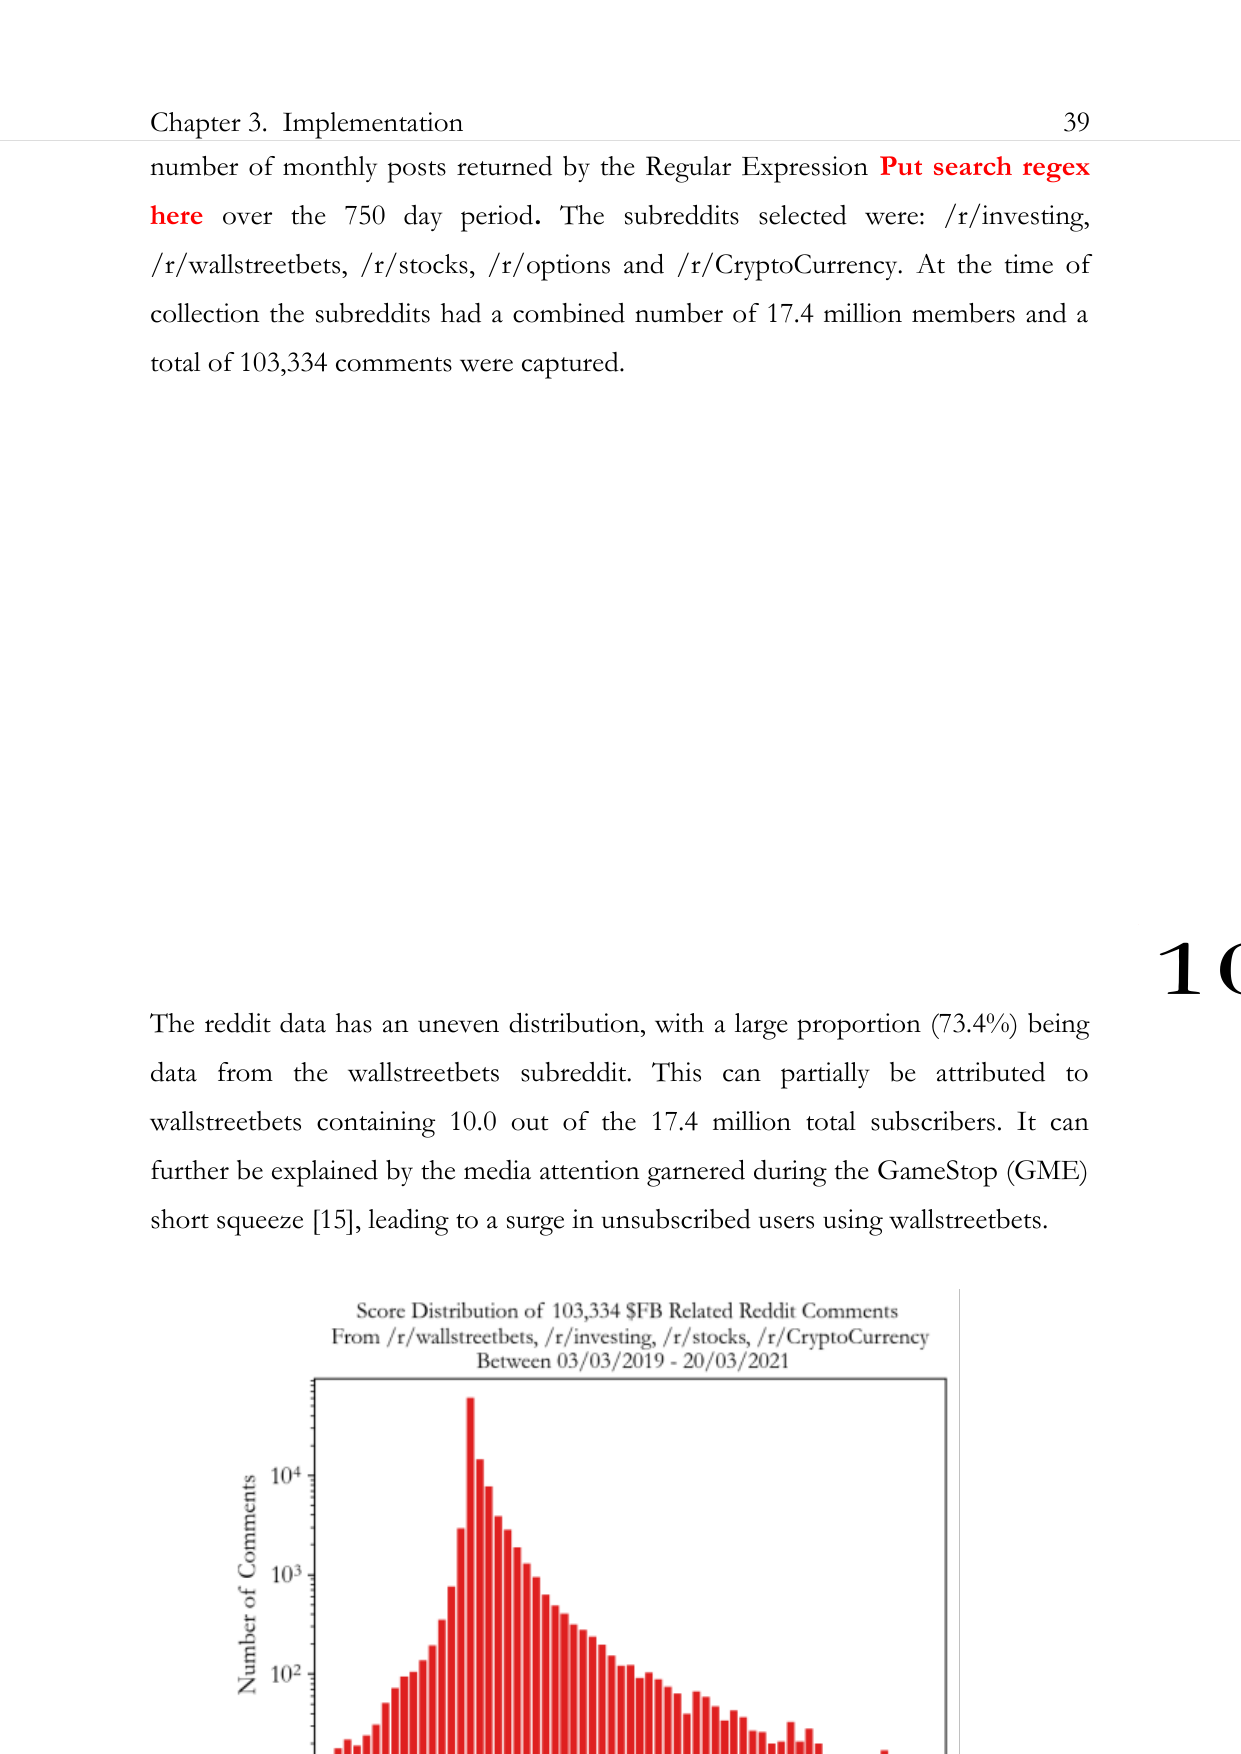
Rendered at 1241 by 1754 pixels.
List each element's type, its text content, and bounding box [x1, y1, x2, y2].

text The reddit data has an uneven distribution, with a large proportion (73.4%) being data from the wallstreetbets subreddit. This can partially be attributed to wallstreetbets containing 10.0 out of the 17.4 million total subscribers. It can further be explained by the media attention garnered during the GameStop (GME) short squeeze [15], leading to a surge in unsubscribed users using wallstreetbets. [150, 1007, 1090, 1236]
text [150, 150, 1090, 379]
